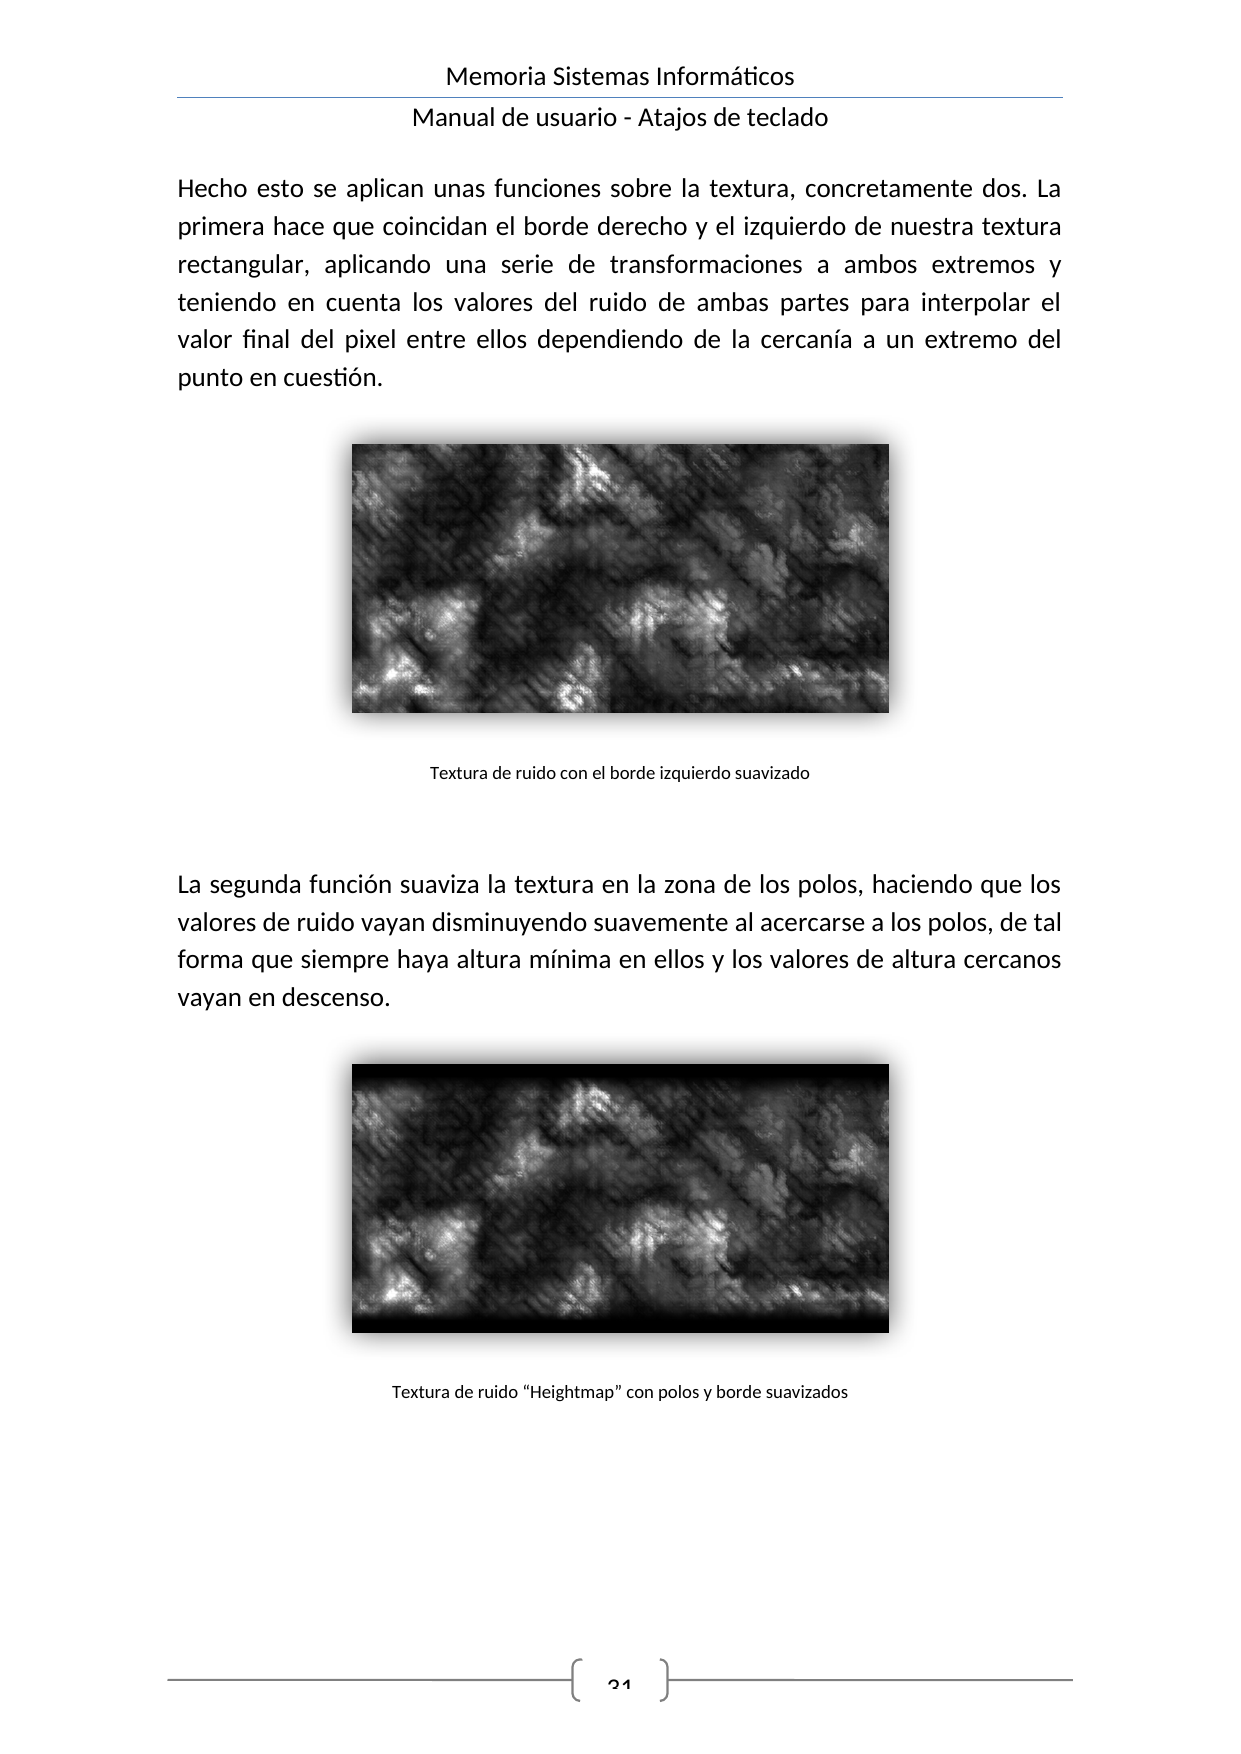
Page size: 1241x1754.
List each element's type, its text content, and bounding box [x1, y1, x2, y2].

text Textura de ruido con el borde izquierdo suavizado [177, 761, 1063, 784]
picture [352, 1064, 889, 1333]
text Hecho esto se aplican unas funciones sobre la textura, concretamente dos. La primera hace que coincidan el borde derecho y el izquierdo de nuestra textura rectangular, aplicando una serie de transformaciones a ambos extremos y teniendo en cuenta los valores del ruido de ambas partes para interpolar el valor final del pixel entre ellos dependiendo de la cercanía a un extremo del punto en cuestión. [177, 171, 1063, 394]
text La segunda función suaviza la textura en la zona de los polos, haciendo que los valores de ruido vayan disminuyendo suavemente al acercarse a los polos, de tal forma que siempre haya altura mínima en ellos y los valores de altura cercanos vayan en descenso. [177, 867, 1063, 1013]
text Textura de ruido “Heightmap” con polos y borde suavizados [177, 1381, 1063, 1404]
picture [352, 444, 889, 713]
